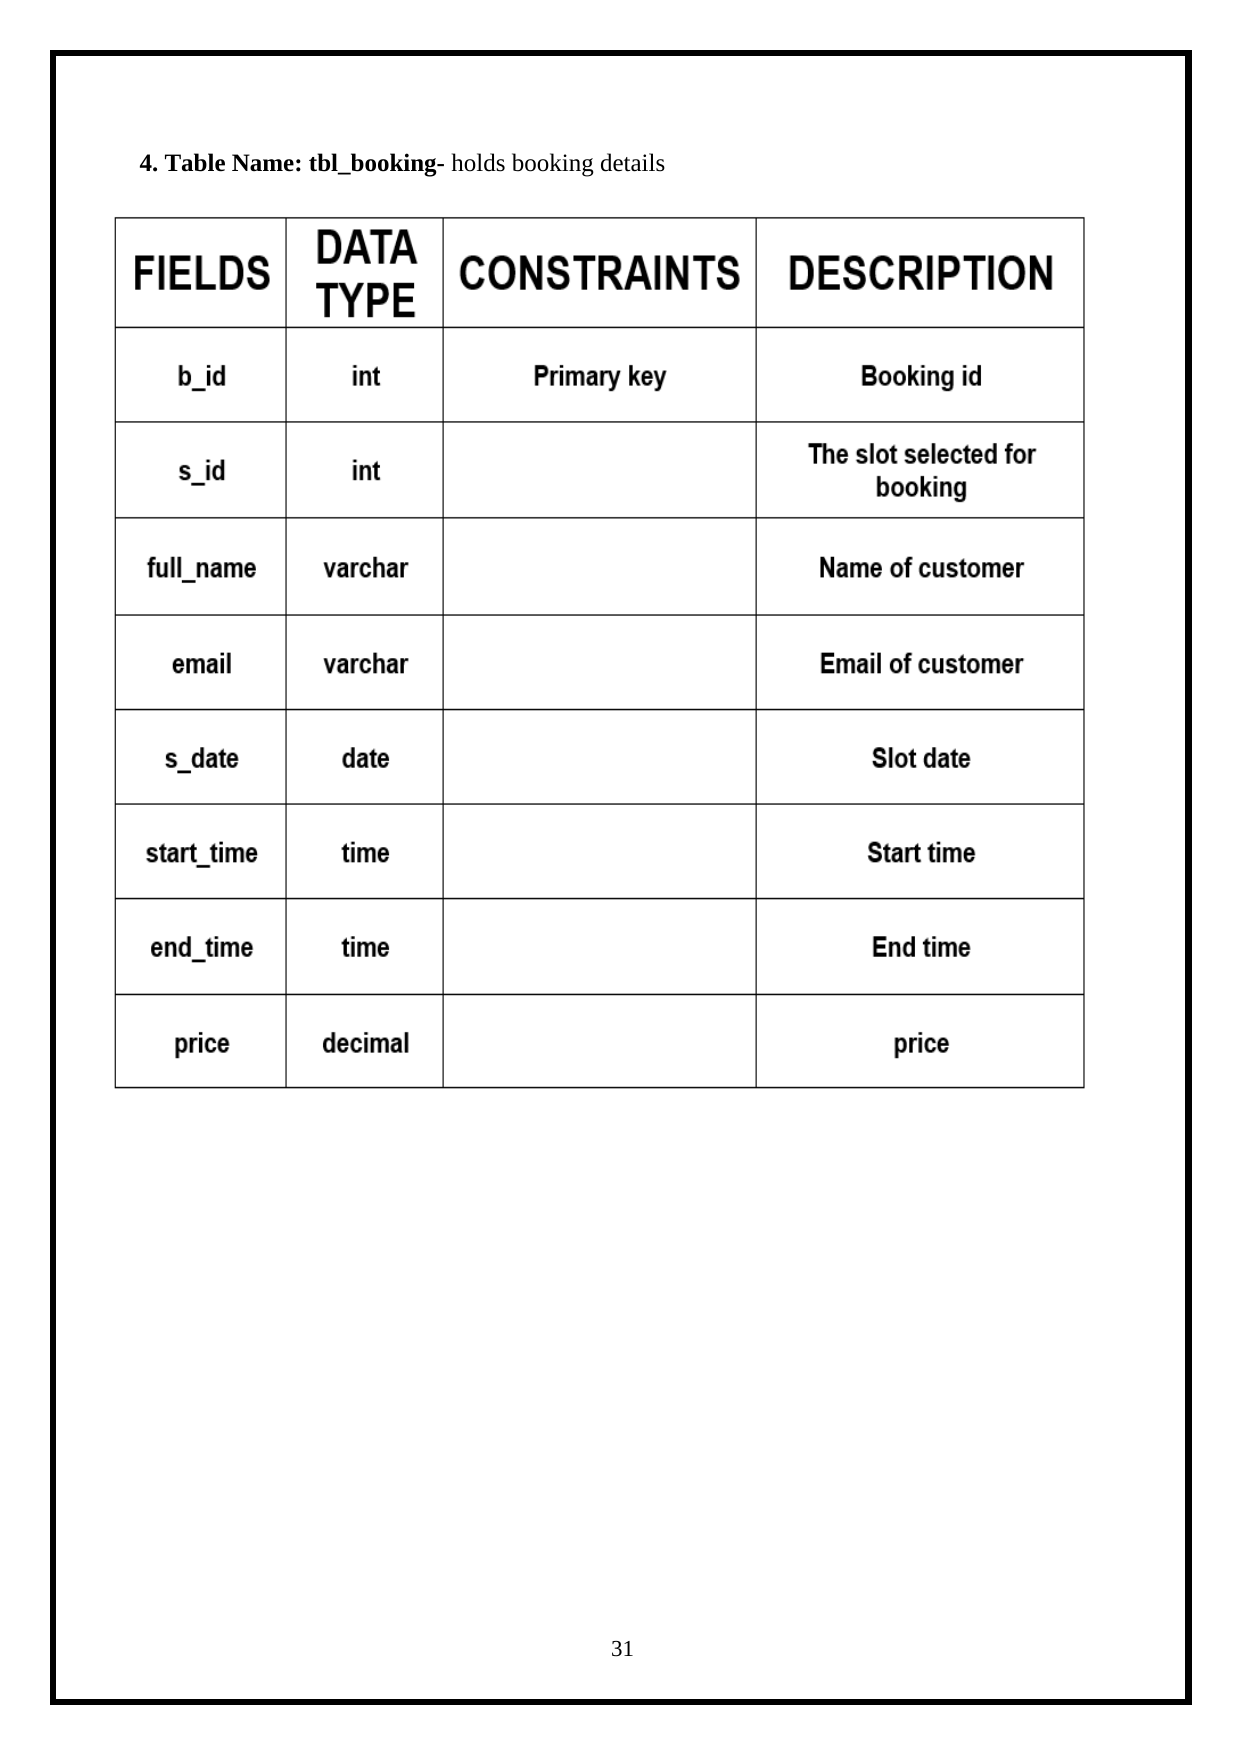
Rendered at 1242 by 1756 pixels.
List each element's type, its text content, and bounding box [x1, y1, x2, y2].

text 4. Table Name: tbl_booking- holds booking details [139, 148, 1181, 177]
picture [100, 206, 1096, 1109]
